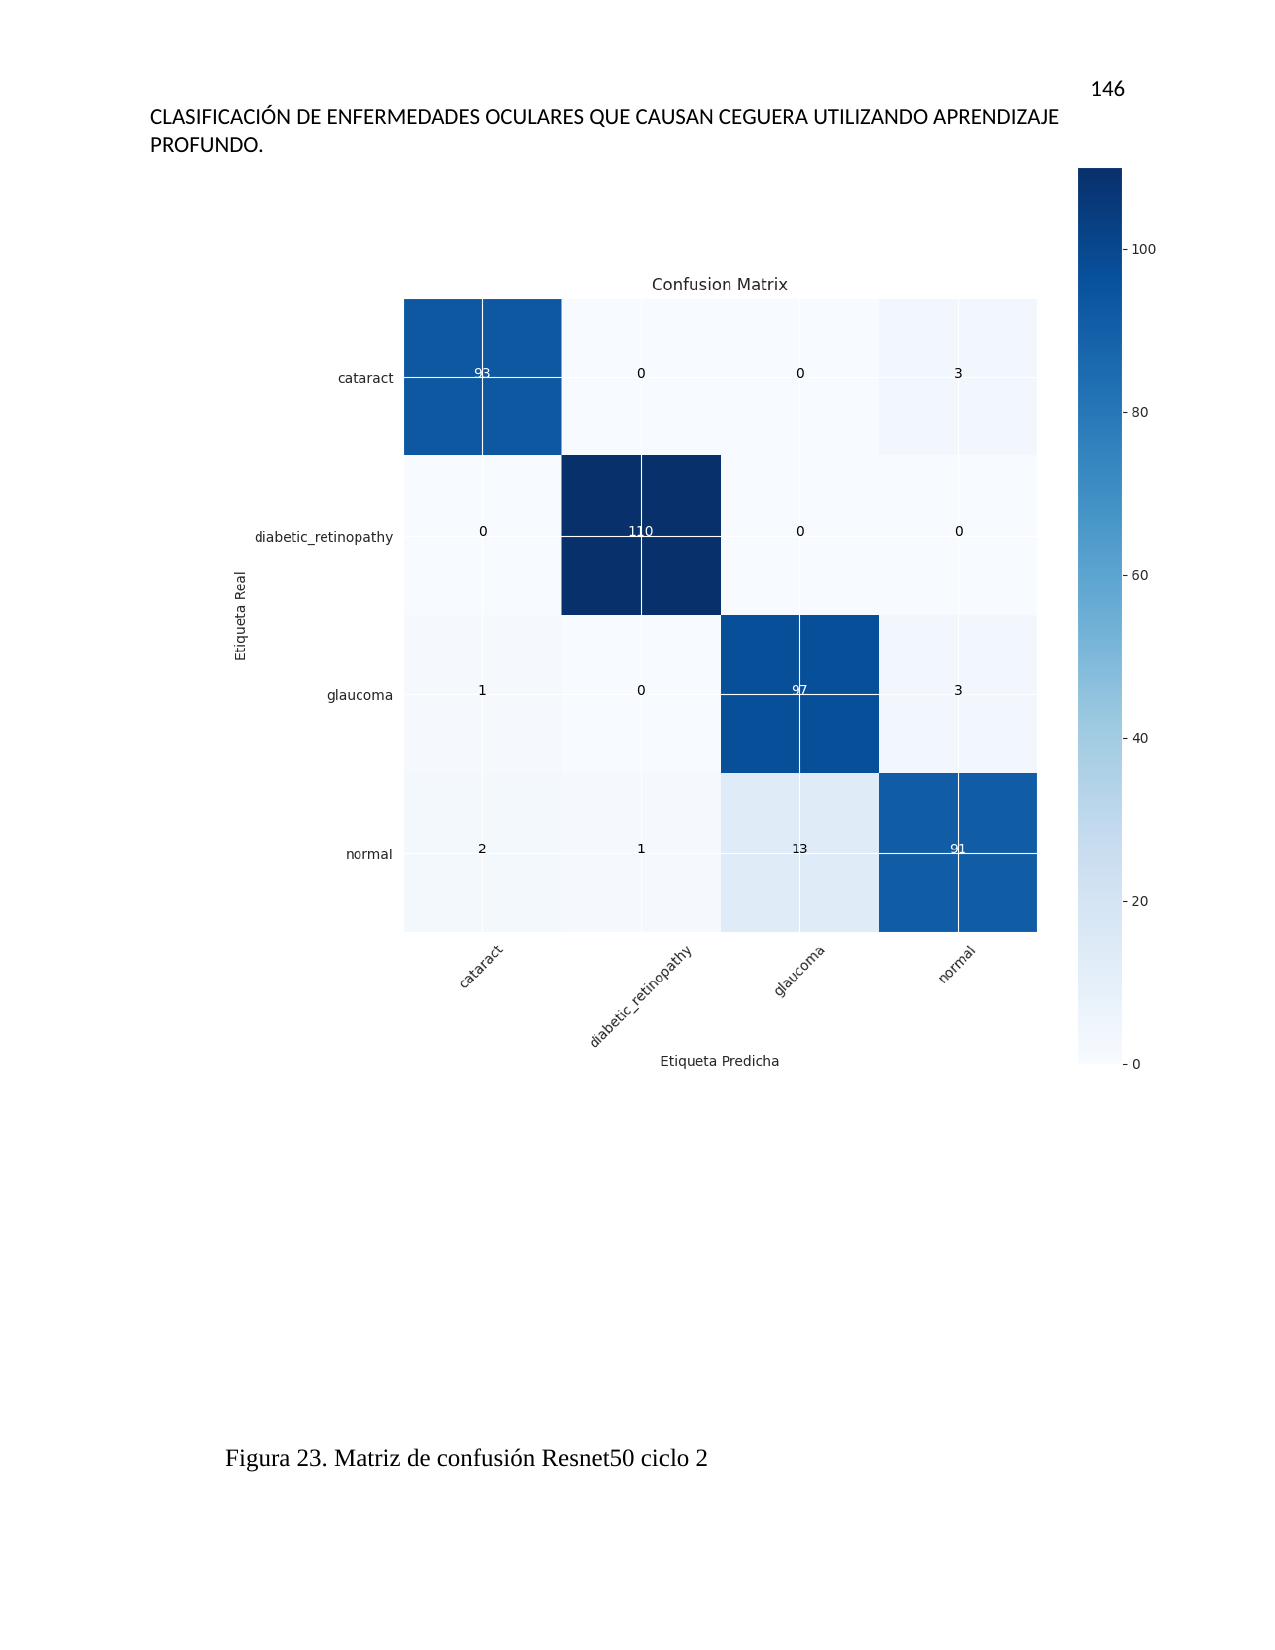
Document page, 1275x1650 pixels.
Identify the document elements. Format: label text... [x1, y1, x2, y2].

picture [225, 157, 1165, 1081]
text Figura 23. Matriz de confusión Resnet50 ciclo 2 [150, 1443, 1125, 1472]
